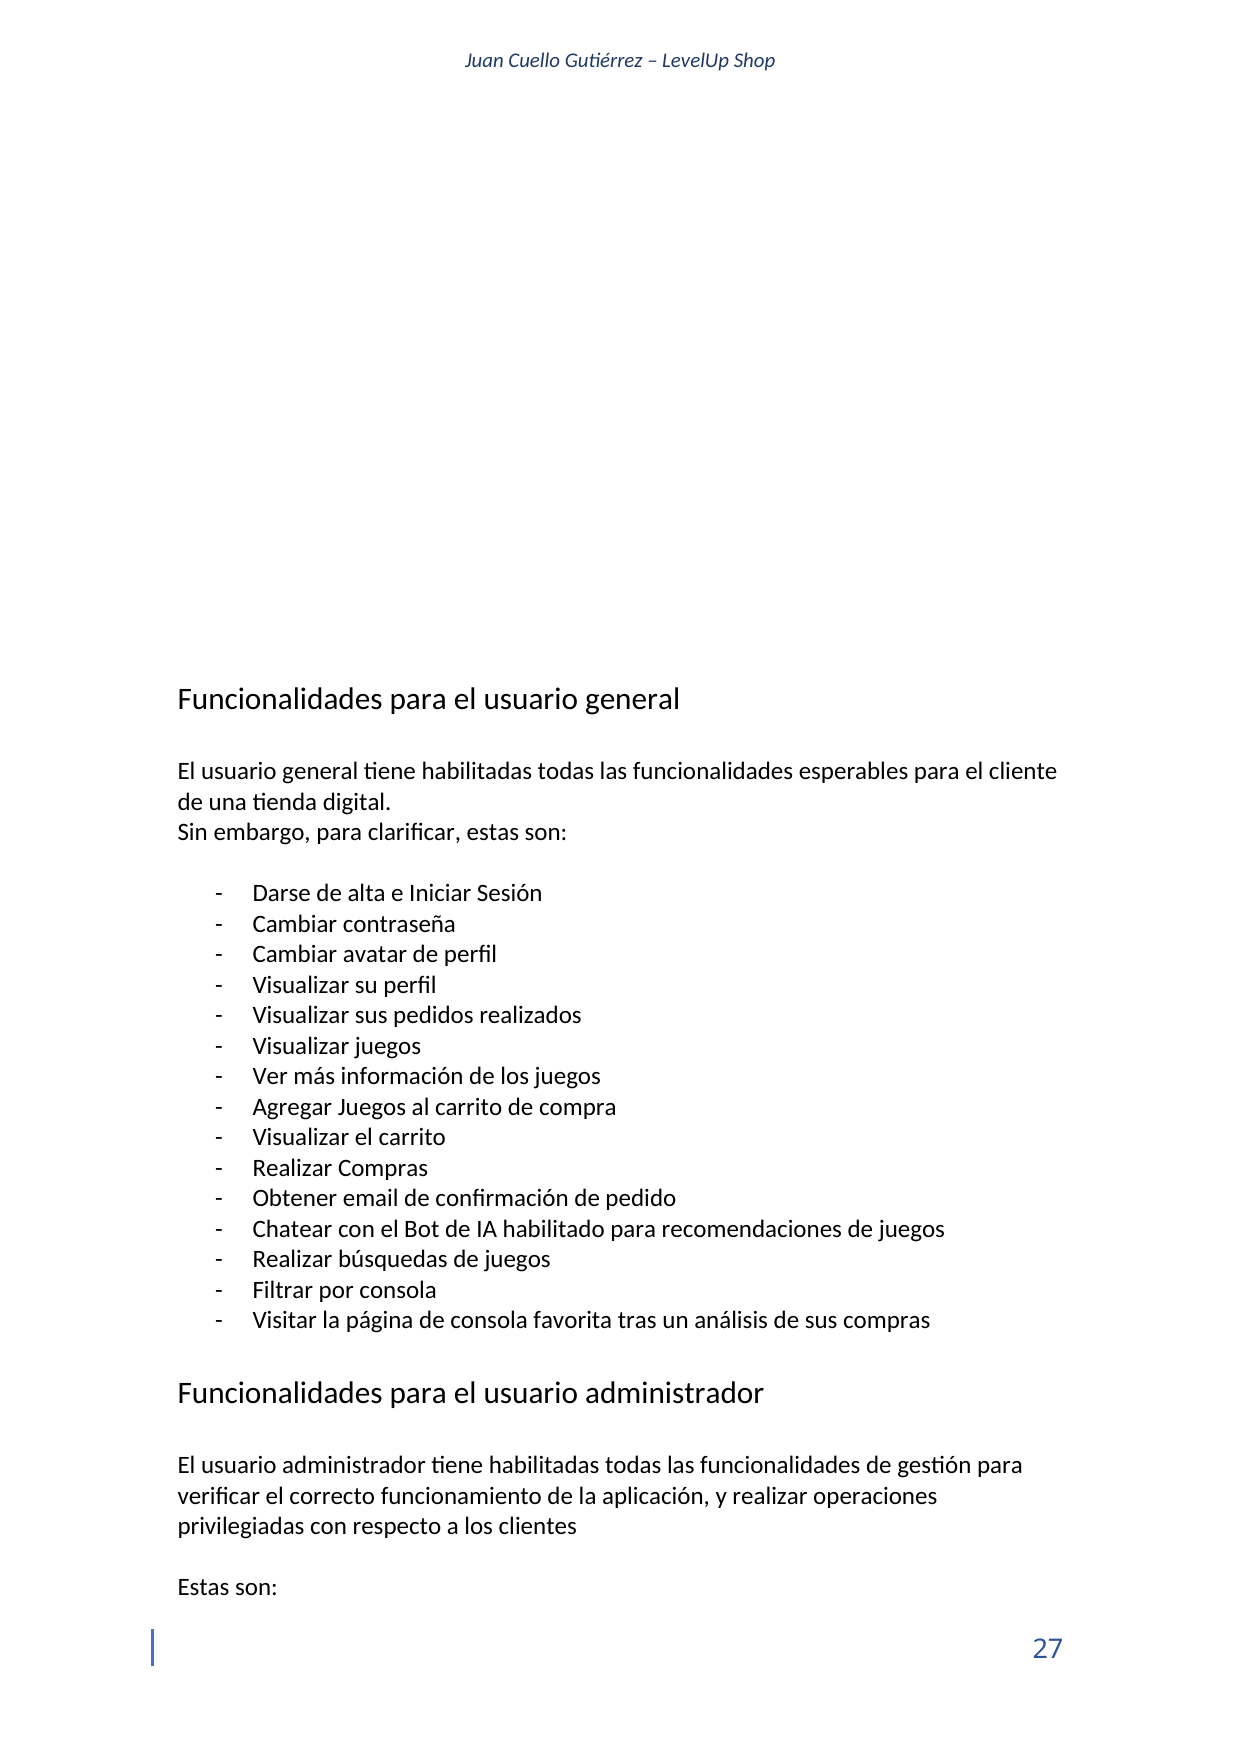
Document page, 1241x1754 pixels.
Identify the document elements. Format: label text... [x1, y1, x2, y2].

list Visualizar sus pedidos realizados [215, 999, 1063, 1030]
list Filtrar por consola [215, 1274, 1063, 1304]
text Estas son: [177, 1571, 1063, 1602]
text El usuario administrador tiene habilitadas todas las funcionalidades de gestión para verificar el correcto funcionamiento de la aplicación, y realizar operaciones privilegiadas con respecto a los clientes [177, 1449, 1063, 1541]
list Visitar la página de consola favorita tras un análisis de sus compras [215, 1304, 1063, 1335]
list Realizar búsquedas de juegos [215, 1243, 1063, 1274]
list Darse de alta e Iniciar Sesión [215, 877, 1063, 908]
text Funcionalidades para el usuario administrador [177, 1373, 1063, 1411]
list Visualizar su perfil [215, 969, 1063, 999]
list Realizar Compras [215, 1152, 1063, 1182]
list Cambiar avatar de perfil [215, 938, 1063, 969]
list Ver más información de los juegos [215, 1060, 1063, 1091]
text Funcionalidades para el usuario general [177, 679, 1063, 717]
text El usuario general tiene habilitadas todas las funcionalidades esperables para el cliente de una tienda digital. [177, 755, 1063, 816]
list Visualizar juegos [215, 1030, 1063, 1060]
list Cambiar contraseña [215, 908, 1063, 938]
list Obtener email de confirmación de pedido [215, 1182, 1063, 1213]
text Sin embargo, para clarificar, estas son: [177, 816, 1063, 847]
list Visualizar el carrito [215, 1121, 1063, 1152]
list Chatear con el Bot de IA habilitado para recomendaciones de juegos [215, 1213, 1063, 1243]
list Agregar Juegos al carrito de compra [215, 1091, 1063, 1121]
